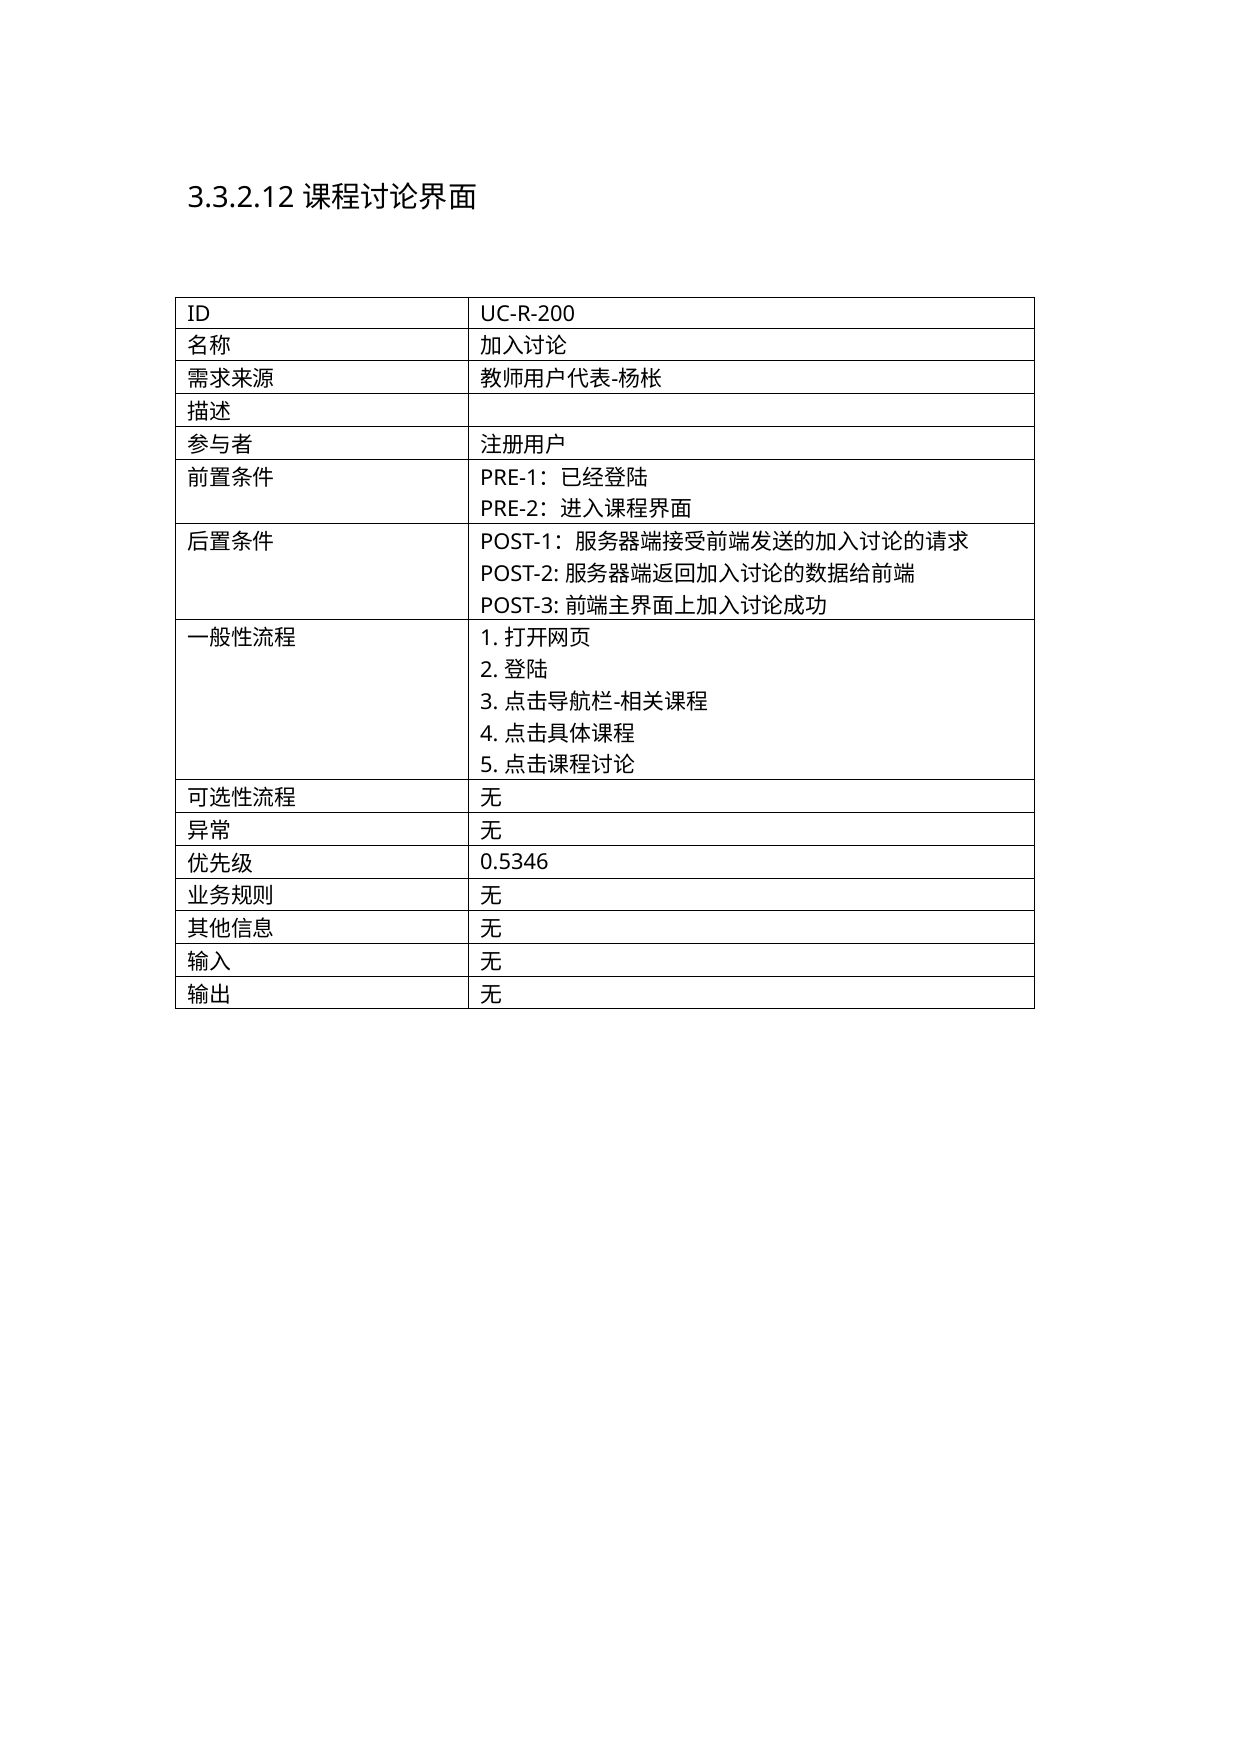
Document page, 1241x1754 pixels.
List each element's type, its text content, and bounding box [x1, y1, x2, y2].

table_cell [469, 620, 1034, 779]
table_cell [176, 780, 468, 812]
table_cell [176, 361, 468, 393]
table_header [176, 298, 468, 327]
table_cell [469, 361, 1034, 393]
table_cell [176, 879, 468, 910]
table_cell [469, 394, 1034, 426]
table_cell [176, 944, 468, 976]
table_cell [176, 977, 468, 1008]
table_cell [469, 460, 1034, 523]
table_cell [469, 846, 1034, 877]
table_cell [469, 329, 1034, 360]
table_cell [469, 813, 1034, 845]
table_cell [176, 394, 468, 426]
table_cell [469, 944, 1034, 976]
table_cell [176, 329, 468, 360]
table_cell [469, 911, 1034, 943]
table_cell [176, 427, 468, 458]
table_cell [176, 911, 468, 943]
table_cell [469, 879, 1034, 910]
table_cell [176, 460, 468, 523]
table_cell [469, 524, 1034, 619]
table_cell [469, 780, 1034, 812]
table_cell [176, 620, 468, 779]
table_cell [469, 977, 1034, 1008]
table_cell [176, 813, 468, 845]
subtitle 3.3.2.12 课程讨论界面 [187, 162, 1053, 227]
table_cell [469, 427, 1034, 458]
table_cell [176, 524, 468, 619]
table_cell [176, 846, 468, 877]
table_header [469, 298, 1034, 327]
